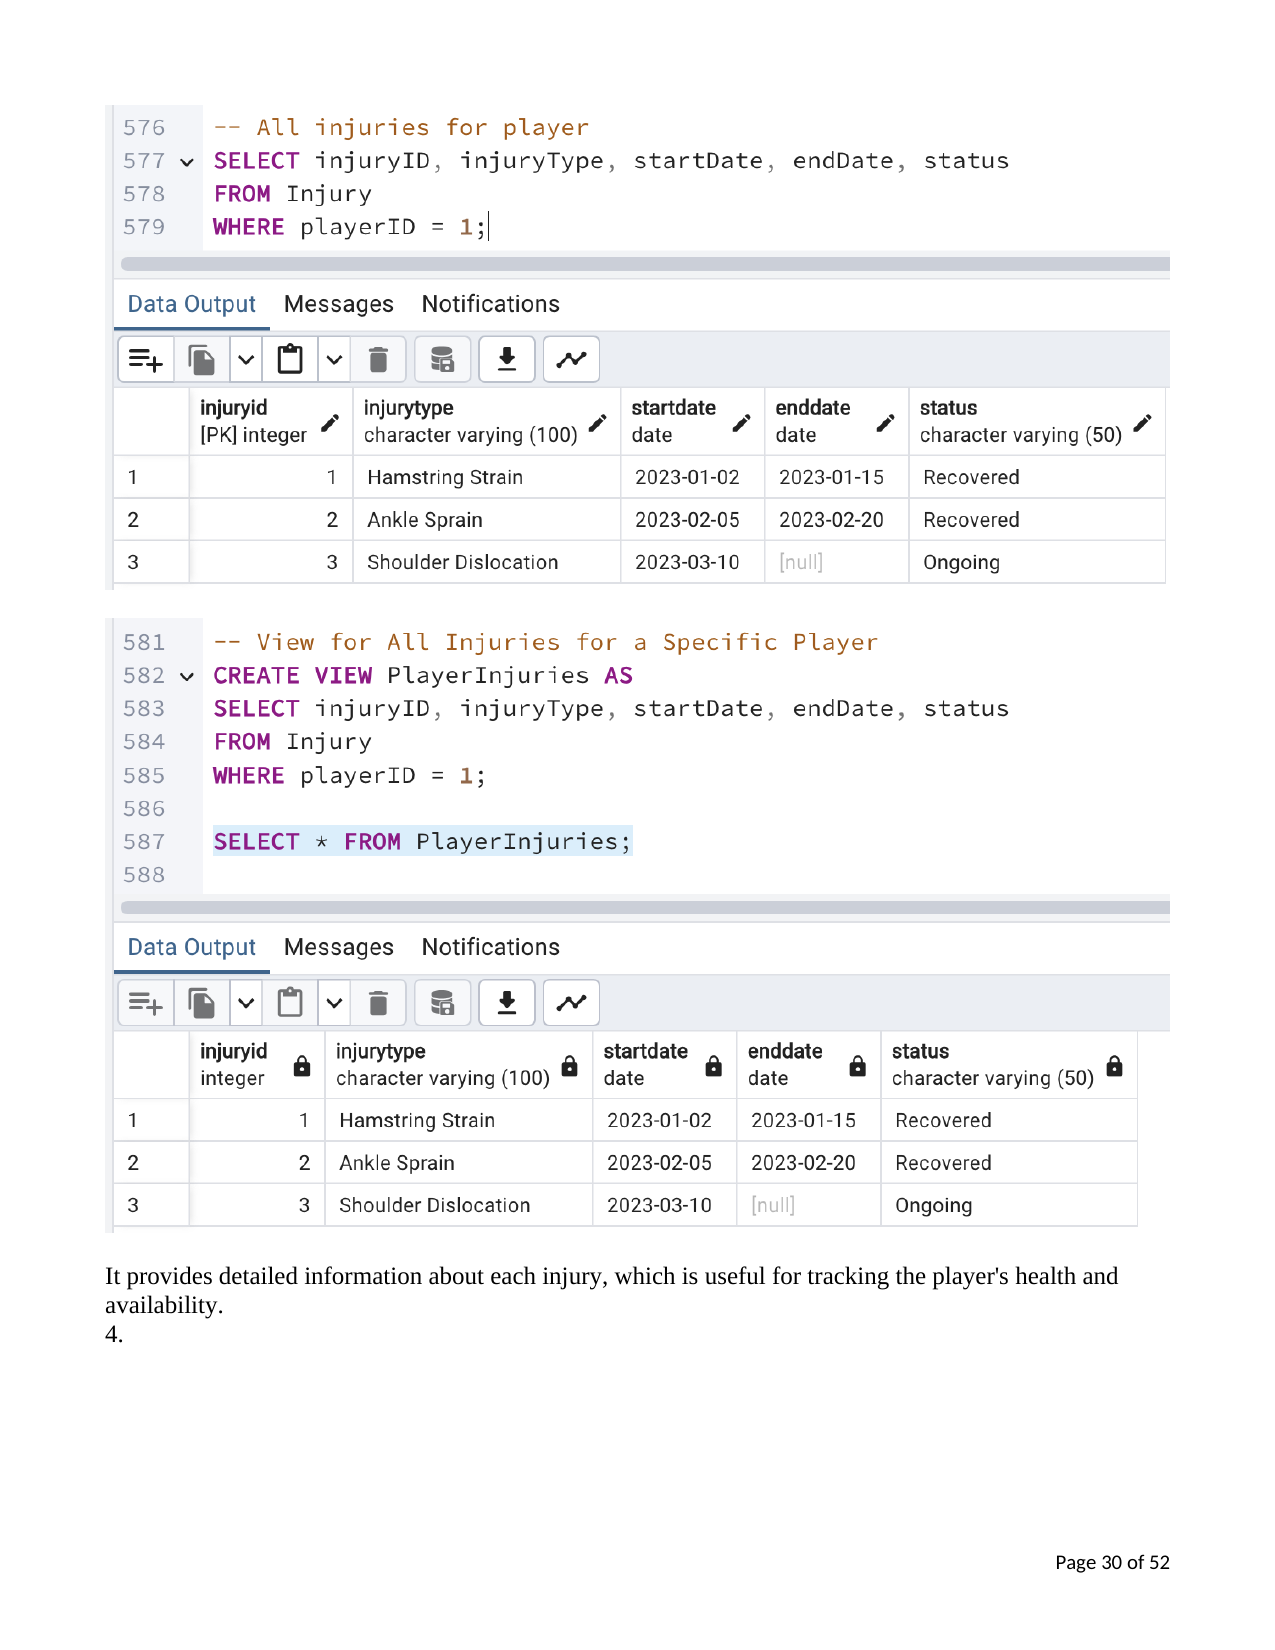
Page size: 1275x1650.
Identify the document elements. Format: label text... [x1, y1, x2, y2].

picture [105, 618, 1170, 1233]
text It provides detailed information about each injury, which is useful for tracking the player's health and availability. [105, 1261, 1170, 1319]
text 4. [105, 1319, 1170, 1348]
picture [105, 105, 1170, 590]
